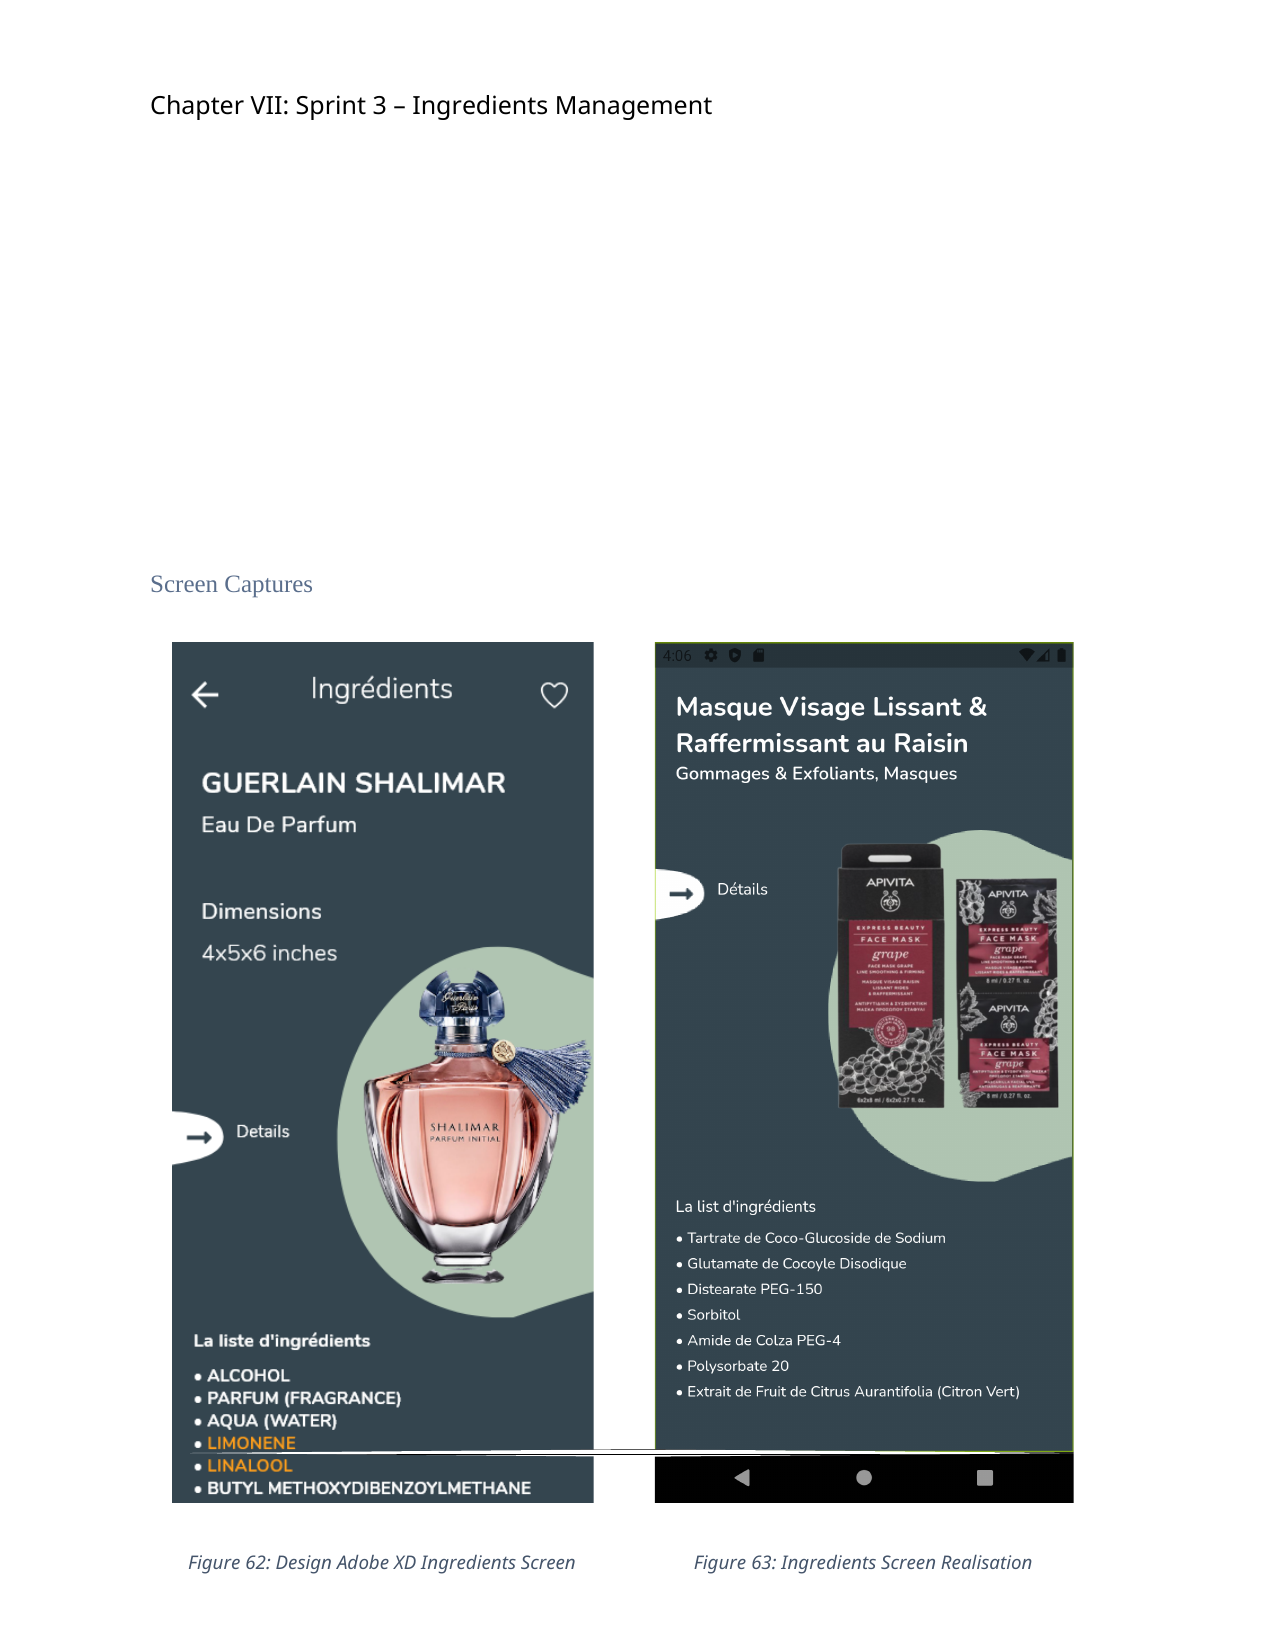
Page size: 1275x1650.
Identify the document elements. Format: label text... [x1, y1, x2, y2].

picture [654, 642, 1074, 1452]
picture [172, 642, 594, 1503]
picture [654, 1454, 1074, 1503]
subtitle Screen Captures [150, 569, 1125, 598]
